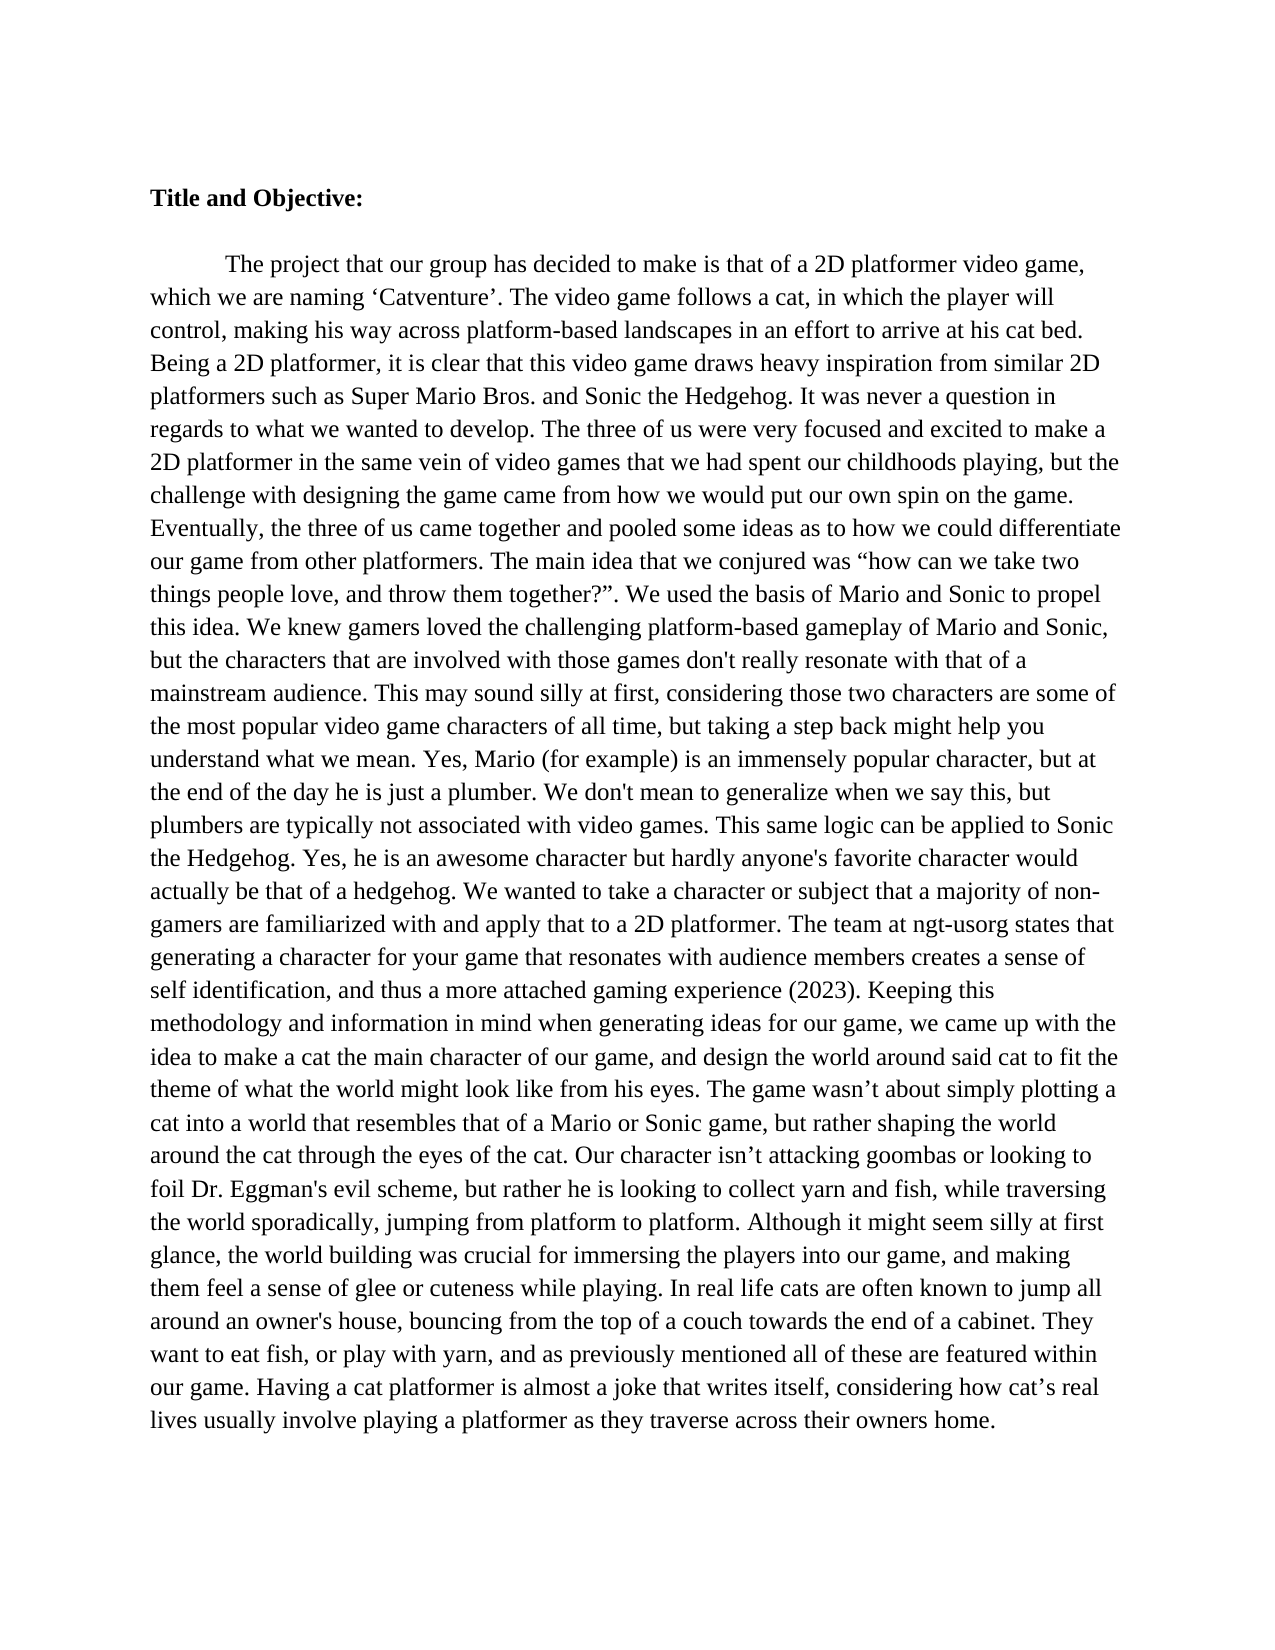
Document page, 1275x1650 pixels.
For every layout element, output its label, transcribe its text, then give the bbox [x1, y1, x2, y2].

text Title and Objective: [150, 183, 1125, 212]
text The project that our group has decided to make is that of a 2D platformer video game, which we are naming ‘Catventure’. The video game follows a cat, in which the player will control, making his way across platform-based landscapes in an effort to arrive at his cat bed. Being a 2D platformer, it is clear that this video game draws heavy inspiration from similar 2D platformers such as Super Mario Bros. and Sonic the Hedgehog. It was never a question in regards to what we wanted to develop. The three of us were very focused and excited to make a 2D platformer in the same vein of video games that we had spent our childhoods playing, but the challenge with designing the game came from how we would put our own spin on the game. Eventually, the three of us came together and pooled some ideas as to how we could differentiate our game from other platformers. The main idea that we conjured was “how can we take two things people love, and throw them together?”. We used the basis of Mario and Sonic to propel this idea. We knew gamers loved the challenging platform-based gameplay of Mario and Sonic, but the characters that are involved with those games don't really resonate with that of a mainstream audience. This may sound silly at first, considering those two characters are some of the most popular video game characters of all time, but taking a step back might help you understand what we mean. Yes, Mario (for example) is an immensely popular character, but at the end of the day he is just a plumber. We don't mean to generalize when we say this, but plumbers are typically not associated with video games. This same logic can be applied to Sonic the Hedgehog. Yes, he is an awesome character but hardly anyone's favorite character would actually be that of a hedgehog. We wanted to take a character or subject that a majority of non-gamers are familiarized with and apply that to a 2D platformer. The team at ngt-usorg states that generating a character for your game that resonates with audience members creates a sense of self identification, and thus a more attached gaming experience (2023). Keeping this methodology and information in mind when generating ideas for our game, we came up with the idea to make a cat the main character of our game, and design the world around said cat to fit the theme of what the world might look like from his eyes. The game wasn’t about simply plotting a cat into a world that resembles that of a Mario or Sonic game, but rather shaping the world around the cat through the eyes of the cat. Our character isn’t attacking goombas or looking to foil Dr. Eggman's evil scheme, but rather he is looking to collect yarn and fish, while traversing the world sporadically, jumping from platform to platform. Although it might seem silly at first glance, the world building was crucial for immersing the players into our game, and making them feel a sense of glee or cuteness while playing. In real life cats are often known to jump all around an owner's house, bouncing from the top of a couch towards the end of a cabinet. They want to eat fish, or play with yarn, and as previously mentioned all of these are featured within our game. Having a cat platformer is almost a joke that writes itself, considering how cat’s real lives usually involve playing a platformer as they traverse across their owners home. [150, 249, 1125, 1433]
